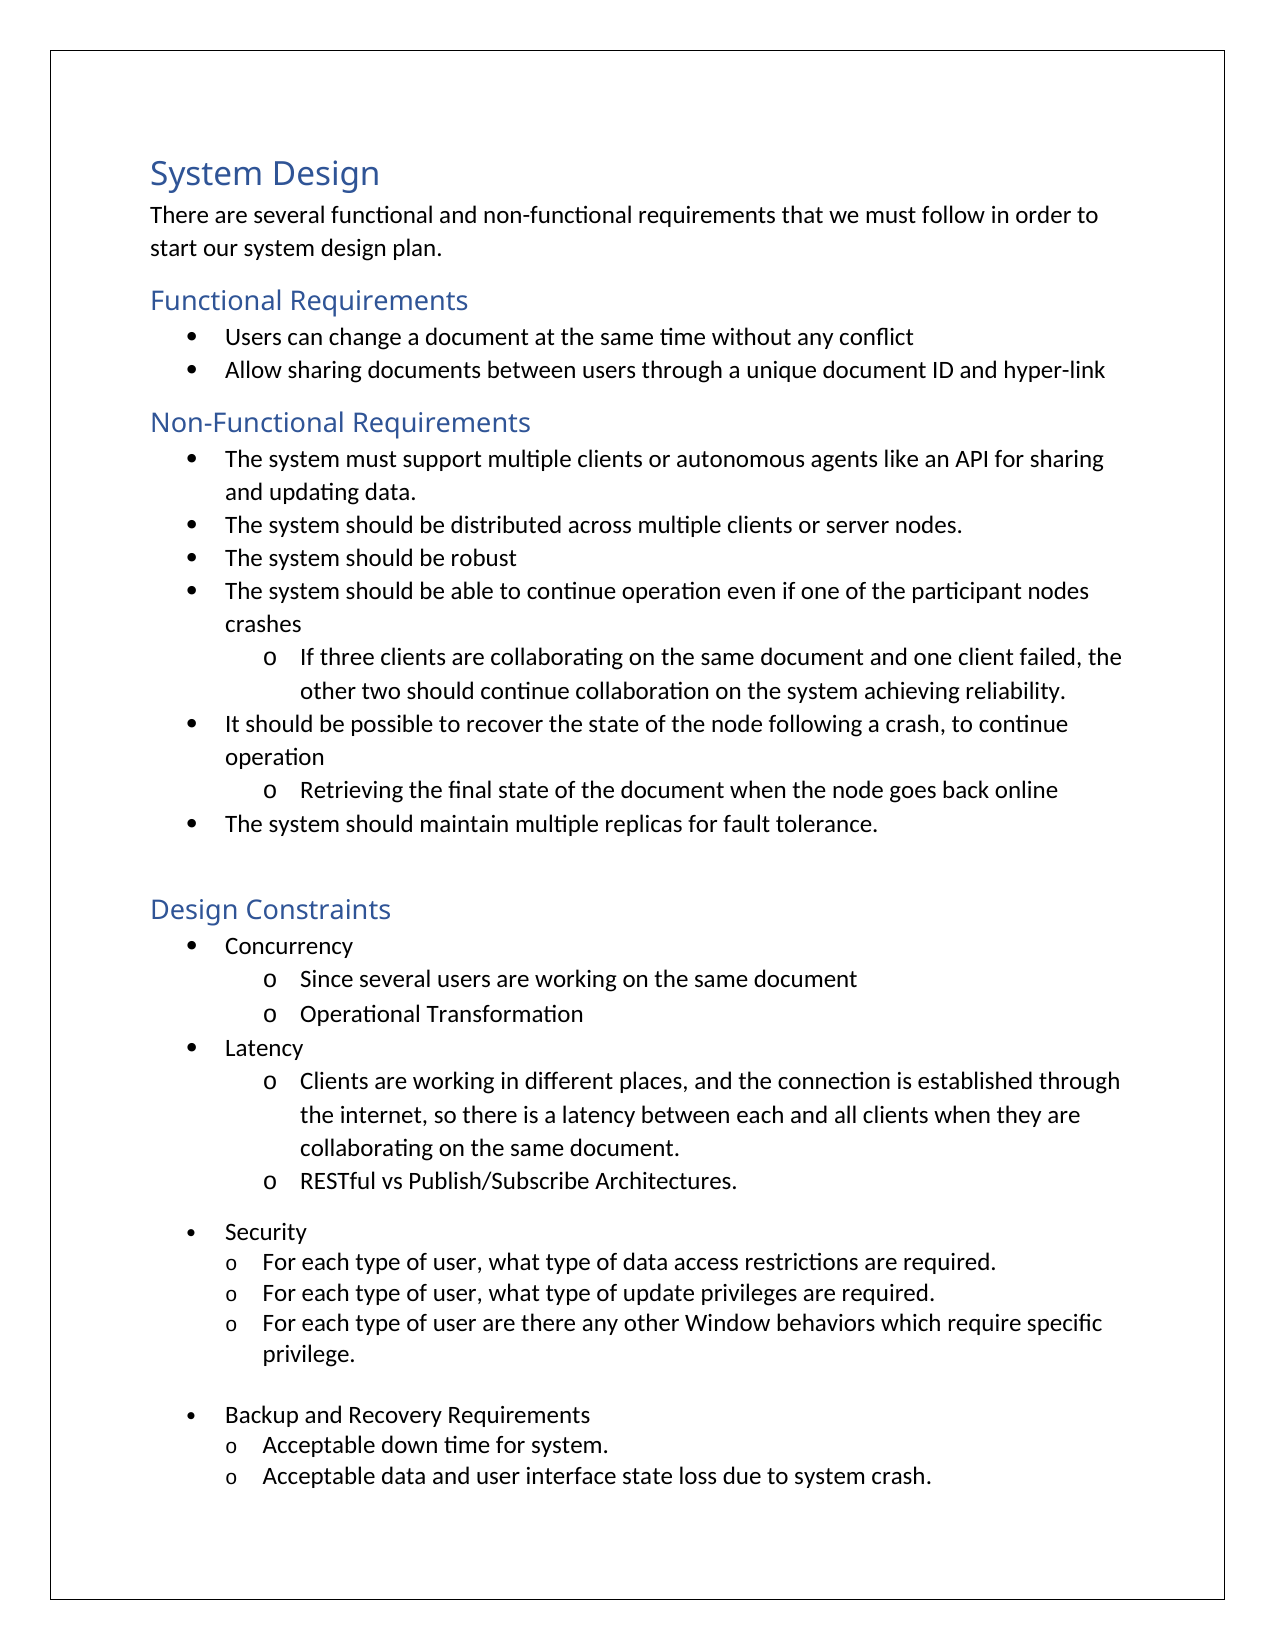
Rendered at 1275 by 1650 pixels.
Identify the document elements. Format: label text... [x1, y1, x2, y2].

list Allow sharing documents between users through a unique document ID and hyper-link [187, 354, 1125, 385]
list The system should be able to continue operation even if one of the participant nodes crashes [187, 575, 1125, 639]
list Acceptable down time for system. [225, 1429, 1125, 1460]
list Clients are working in different places, and the connection is established through the internet, so there is a latency between each and all clients when they are collaborating on the same document. [262, 1065, 1125, 1162]
list It should be possible to recover the state of the node following a crash, to continue operation [187, 708, 1125, 772]
list Security [187, 1216, 1125, 1246]
list Since several users are working on the same document [262, 963, 1125, 995]
subtitle Functional Requirements [150, 281, 1125, 318]
list Retrieving the final state of the document when the node goes back online [262, 774, 1125, 806]
list Concurrency [187, 931, 1125, 961]
text There are several functional and non-functional requirements that we must follow in order to start our system design plan. [150, 199, 1125, 262]
list For each type of user are there any other Window behaviors which require specific privilege. [225, 1307, 1125, 1368]
list Backup and Recovery Requirements [187, 1399, 1125, 1429]
list The system should maintain multiple replicas for fault tolerance. [187, 808, 1125, 839]
list The system should be distributed across multiple clients or server nodes. [187, 509, 1125, 540]
list Users can change a document at the same time without any conflict [187, 321, 1125, 352]
list Latency [187, 1032, 1125, 1062]
subtitle Non-Functional Requirements [150, 404, 1125, 441]
list The system should be robust [187, 542, 1125, 573]
list For each type of user, what type of data access restrictions are required. [225, 1246, 1125, 1277]
list Acceptable data and user interface state loss due to system crash. [225, 1460, 1125, 1491]
list For each type of user, what type of update privileges are required. [225, 1277, 1125, 1307]
subtitle System Design [150, 150, 1125, 195]
subtitle Design Constraints [150, 891, 1125, 928]
list If three clients are collaborating on the same document and one client failed, the other two should continue collaboration on the system achieving reliability. [262, 641, 1125, 706]
list The system must support multiple clients or autonomous agents like an API for sharing and updating data. [187, 443, 1125, 507]
list Operational Transformation [262, 998, 1125, 1029]
list RESTful vs Publish/Subscribe Architectures. [262, 1165, 1125, 1197]
